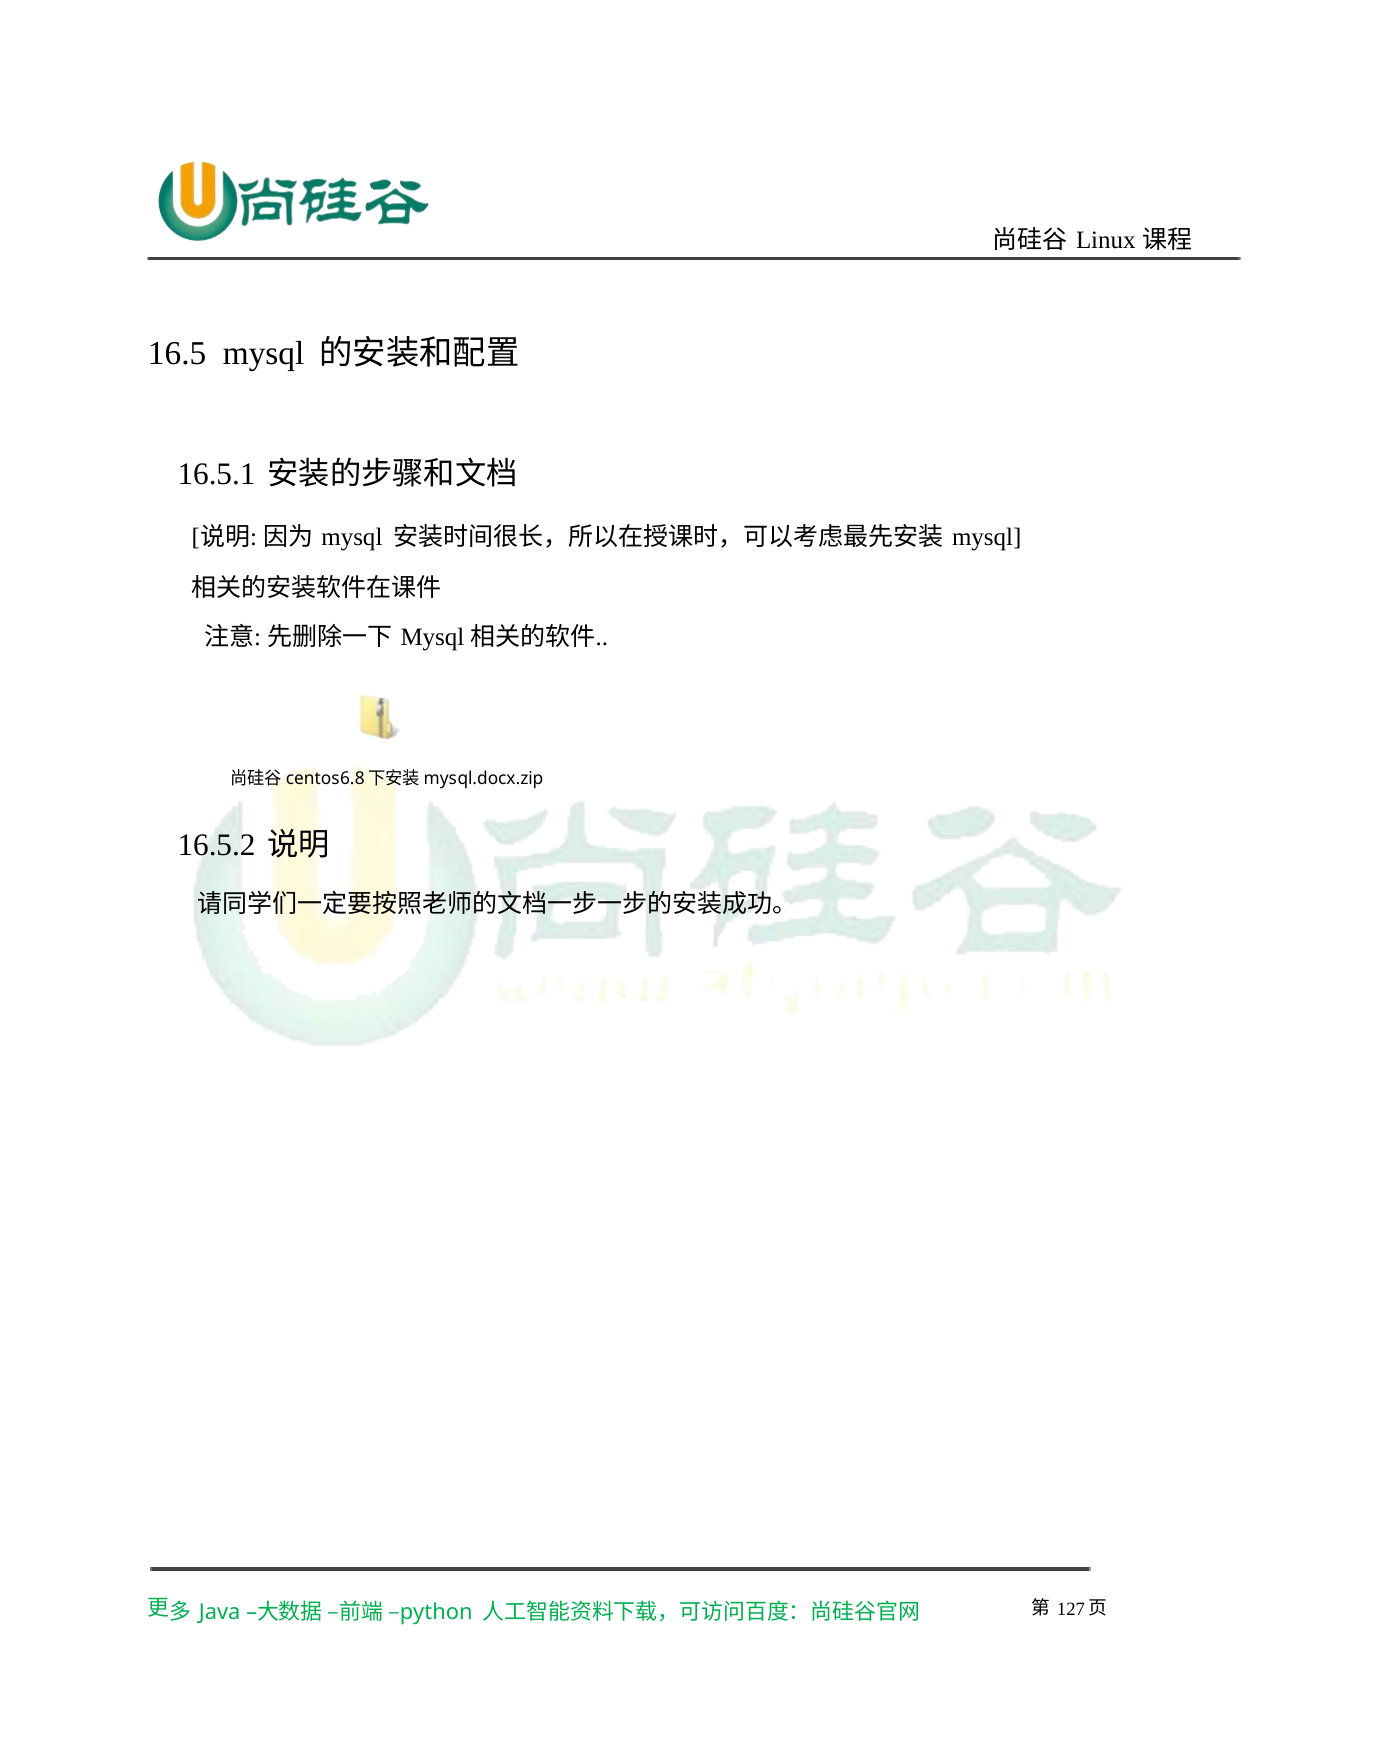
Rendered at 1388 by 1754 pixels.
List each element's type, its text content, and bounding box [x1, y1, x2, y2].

picture [150, 1567, 1092, 1571]
text 16.5.2 说明 [177, 819, 1335, 864]
text 尚硅谷Linux 课程 [993, 224, 1335, 255]
picture [147, 153, 436, 249]
text 尚硅谷centos6.8下安装mysql.docx.zip [230, 766, 1335, 789]
text 更多Java –大数据 –前端 –python人工智能资料下载，可访问百度：尚硅谷官网 第127页 [148, 1589, 1335, 1627]
text 相关的安装软件在课件 [191, 571, 1335, 602]
text 注意: 先删除一下Mysql 相关的软件.. [204, 620, 1335, 651]
text [说明: 因为mysql安装时间很长，所以在授课时，可以考虑最先安装mysql] [191, 517, 1335, 553]
text 16.5.1 安装的步骤和文档 [177, 448, 1335, 493]
text 请同学们一定要按照老师的文档一步一步的安装成功。 [198, 887, 1335, 918]
picture [147, 695, 1239, 1089]
list mysql的安装和配置 [148, 326, 1335, 374]
